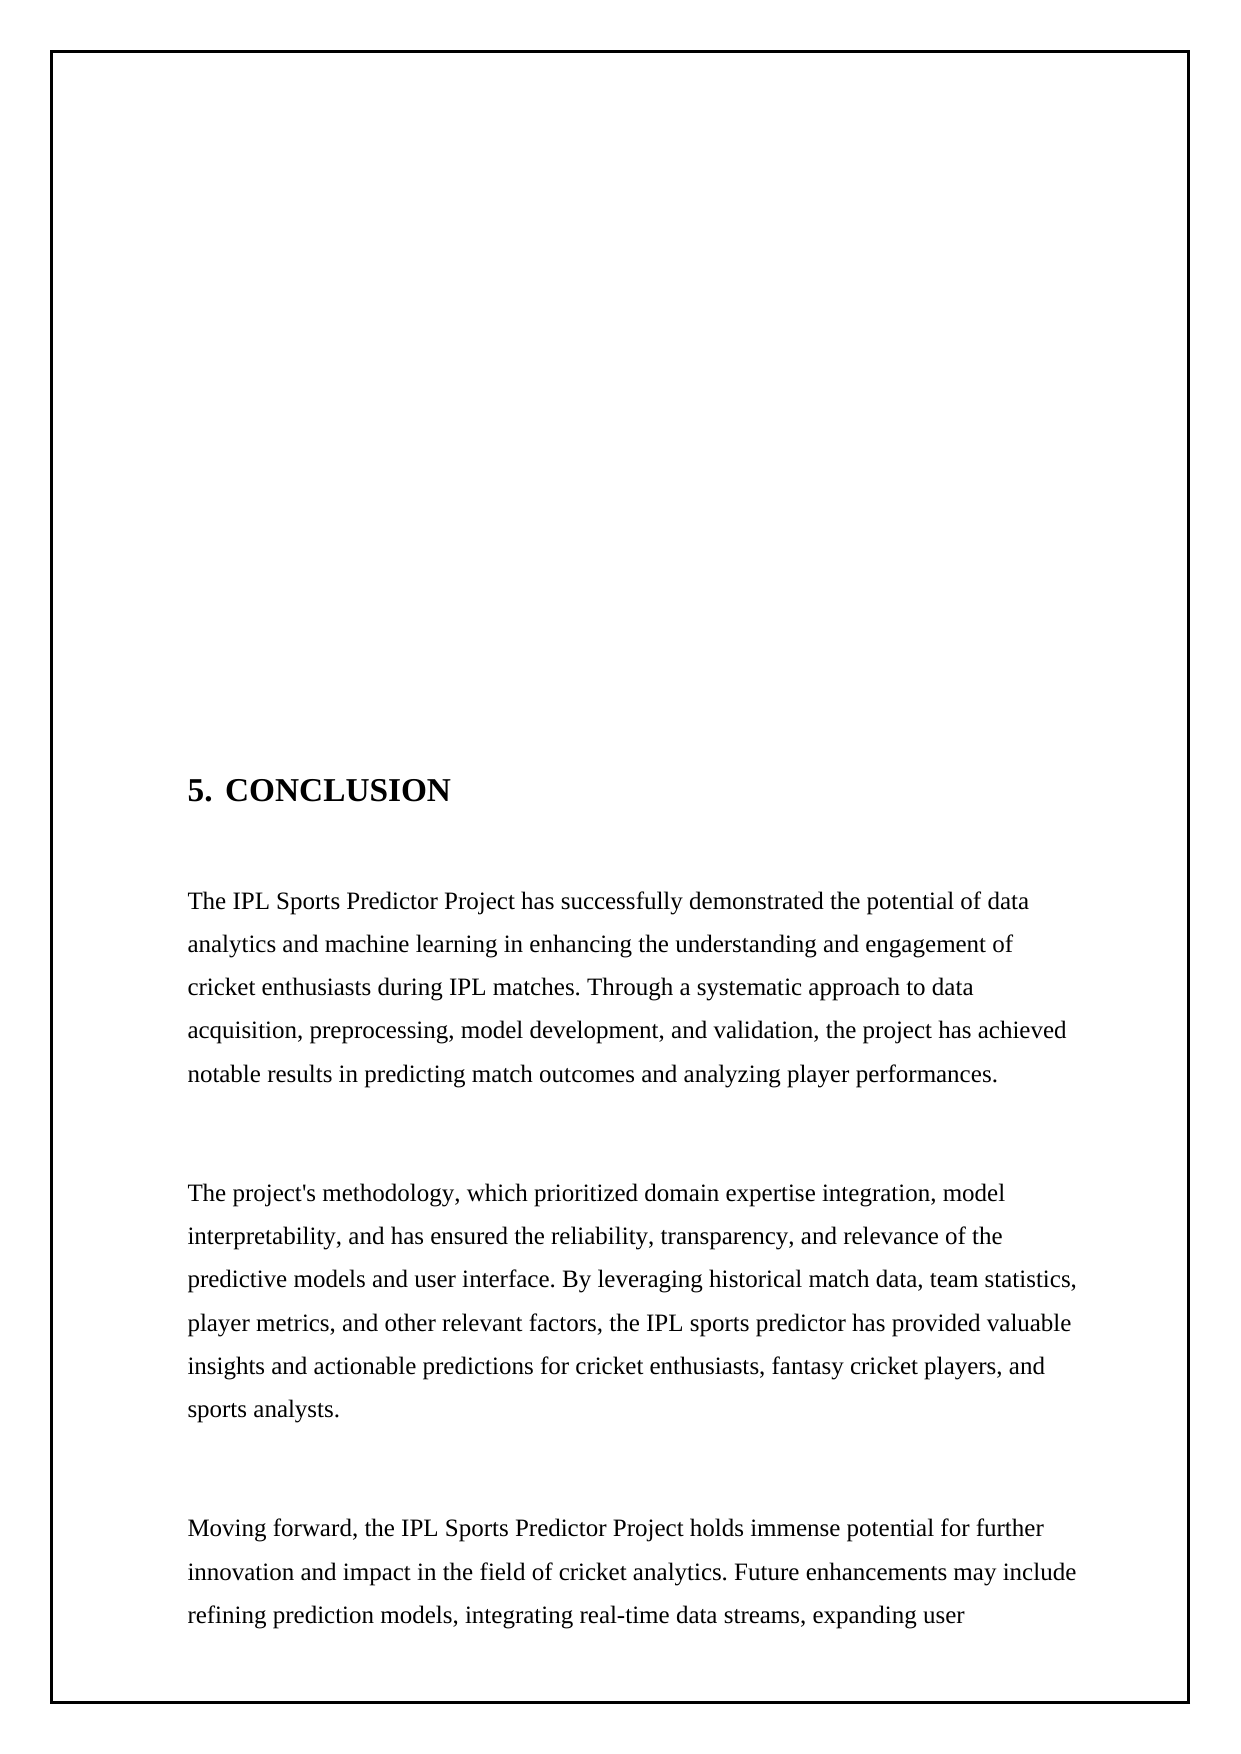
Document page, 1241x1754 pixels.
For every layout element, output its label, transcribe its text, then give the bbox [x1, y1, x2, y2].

list CONCLUSION [187, 770, 1081, 808]
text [187, 1513, 1081, 1628]
text The project's methodology, which prioritized domain expertise integration, model interpretability, and has ensured the reliability, transparency, and relevance of the predictive models and user interface. By leveraging historical match data, team statistics, player metrics, and other relevant factors, the IPL sports predictor has provided valuable insights and actionable predictions for cricket enthusiasts, fantasy cricket players, and sports analysts. [187, 1178, 1081, 1423]
text The IPL Sports Predictor Project has successfully demonstrated the potential of data analytics and machine learning in enhancing the understanding and engagement of cricket enthusiasts during IPL matches. Through a systematic approach to data acquisition, preprocessing, model development, and validation, the project has achieved notable results in predicting match outcomes and analyzing player performances. [187, 886, 1081, 1087]
